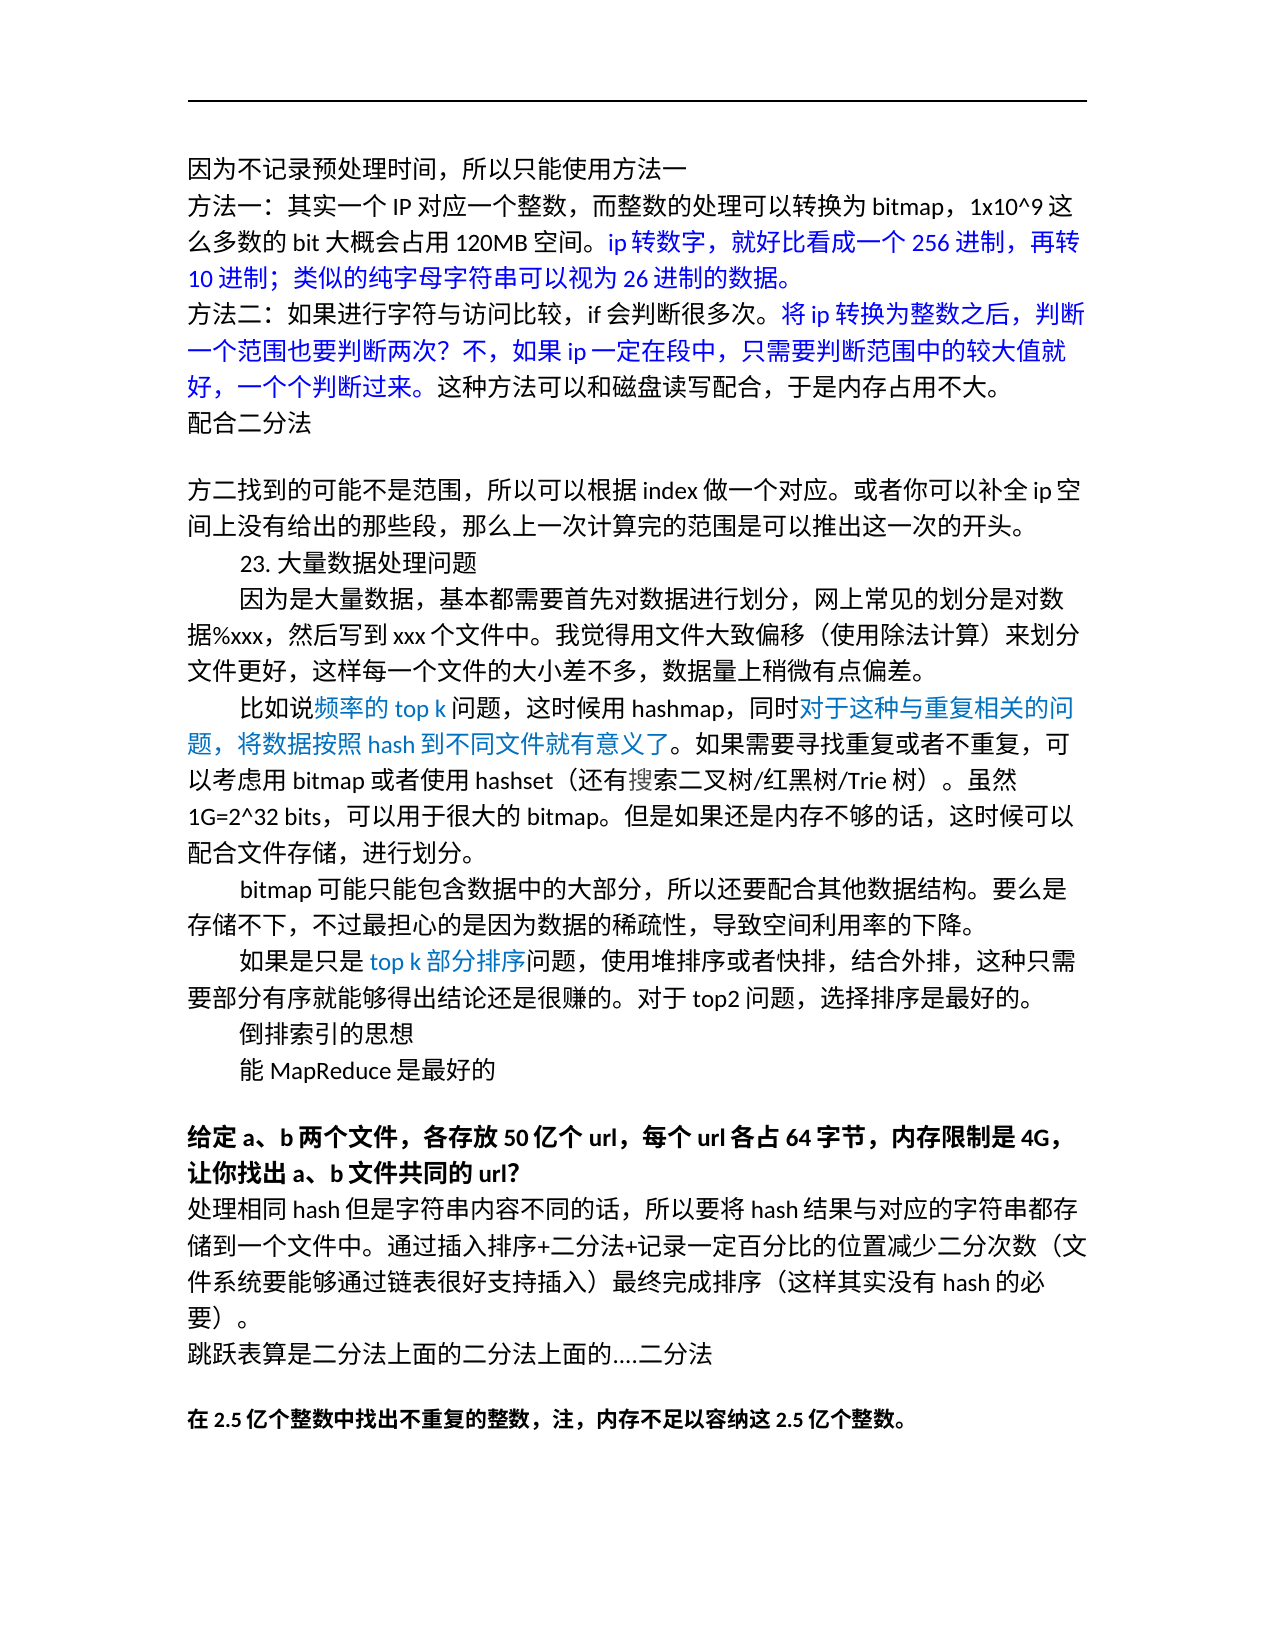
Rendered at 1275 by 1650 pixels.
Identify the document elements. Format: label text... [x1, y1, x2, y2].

text 比如说频率的top k问题，这时候用hashmap，同时对于这种与重复相关的问题，将数据按照hash到不同文件就有意义了。如果需要寻找重复或者不重复，可以考虑用bitmap或者使用hashset（还有搜索二叉树/红黑树/Trie树）。虽然1G=2^32 bits，可以用于很大的bitmap。但是如果还是内存不够的话，这时候可以配合文件存储，进行划分。 [187, 688, 1087, 869]
text 配合二分法 [187, 404, 1087, 440]
text 能MapReduce是最好的 [187, 1051, 1087, 1087]
text 倒排索引的思想 [187, 1014, 1087, 1051]
text 跳跃表算是二分法上面的二分法上面的....二分法 [187, 1335, 1087, 1371]
text 在2.5亿个整数中找出不重复的整数，注，内存不足以容纳这2.5亿个整数。 [187, 1402, 1087, 1433]
text 方二找到的可能不是范围，所以可以根据index做一个对应。或者你可以补全ip空间上没有给出的那些段，那么上一次计算完的范围是可以推出这一次的开头。 [187, 471, 1087, 543]
text 给定a、b两个文件，各存放50亿个url，每个url各占64字节，内存限制是4G，让你找出a、b文件共同的url？ [187, 1117, 1087, 1190]
text bitmap可能只能包含数据中的大部分，所以还要配合其他数据结构。要么是存储不下，不过最担心的是因为数据的稀疏性，导致空间利用率的下降。 [187, 869, 1087, 942]
text 因为不记录预处理时间，所以只能使用方法一 [187, 150, 1087, 186]
text 因为是大量数据，基本都需要首先对数据进行划分，网上常见的划分是对数据%xxx，然后写到xxx个文件中。我觉得用文件大致偏移（使用除法计算）来划分文件更好，这样每一个文件的大小差不多，数据量上稍微有点偏差。 [187, 579, 1087, 688]
text 方法二：如果进行字符与访问比较，if会判断很多次。将ip转换为整数之后，判断一个范围也要判断两次？不，如果ip一定在段中，只需要判断范围中的较大值就好，一个个判断过来。这种方法可以和磁盘读写配合，于是内存占用不大。 [187, 295, 1087, 404]
list 大量数据处理问题 [187, 543, 1087, 579]
text 方法一：其实一个IP对应一个整数，而整数的处理可以转换为bitmap，1x10^9这么多数的bit大概会占用120MB空间。ip转数字，就好比看成一个256进制，再转10进制；类似的纯字母字符串可以视为26进制的数据。 [187, 186, 1087, 295]
text 处理相同hash但是字符串内容不同的话，所以要将hash结果与对应的字符串都存储到一个文件中。通过插入排序+二分法+记录一定百分比的位置减少二分次数（文件系统要能够通过链表很好支持插入）最终完成排序（这样其实没有hash的必要）。 [187, 1190, 1087, 1335]
text 如果是只是top k部分排序问题，使用堆排序或者快排，结合外排，这种只需要部分有序就能够得出结论还是很赚的。对于top2问题，选择排序是最好的。 [187, 942, 1087, 1014]
